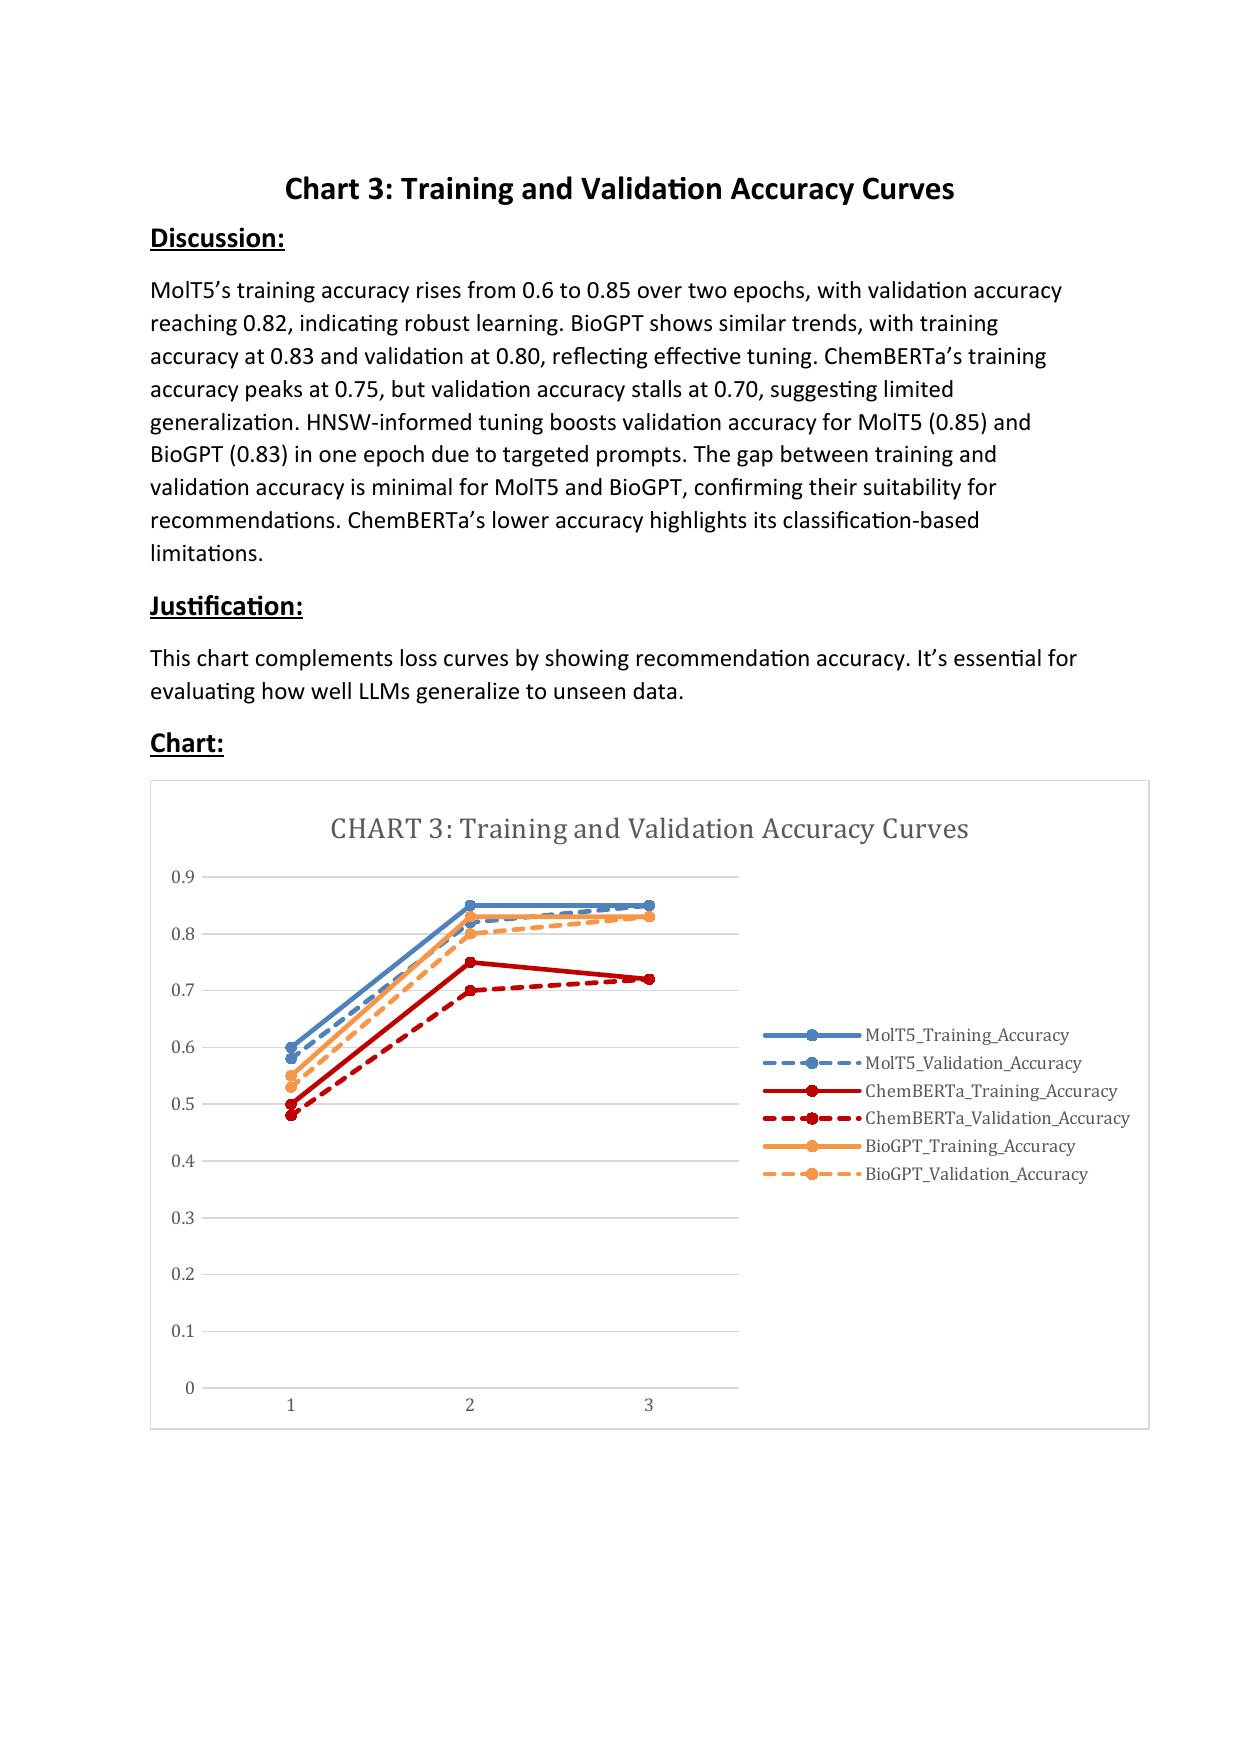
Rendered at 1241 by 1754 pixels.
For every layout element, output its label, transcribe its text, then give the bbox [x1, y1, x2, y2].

text Justification: [150, 587, 1090, 623]
text Chart: [150, 724, 1090, 760]
text Discussion: [150, 219, 1090, 254]
text MolT5’s training accuracy rises from 0.6 to 0.85 over two epochs, with validation accuracy reaching 0.82, indicating robust learning. BioGPT shows similar trends, with training accuracy at 0.83 and validation at 0.80, reflecting effective tuning. ChemBERTa’s training accuracy peaks at 0.75, but validation accuracy stalls at 0.70, suggesting limited generalization. HNSW-informed tuning boosts validation accuracy for MolT5 (0.85) and BioGPT (0.83) in one epoch due to targeted prompts. The gap between training and validation accuracy is minimal for MolT5 and BioGPT, confirming their suitability for recommendations. ChemBERTa’s lower accuracy highlights its classification-based limitations. [150, 274, 1090, 568]
text This chart complements loss curves by showing recommendation accuracy. It’s essential for evaluating how well LLMs generalize to unseen data. [150, 642, 1090, 706]
subtitle Chart 3: Training and Validation Accuracy Curves [150, 167, 1090, 207]
